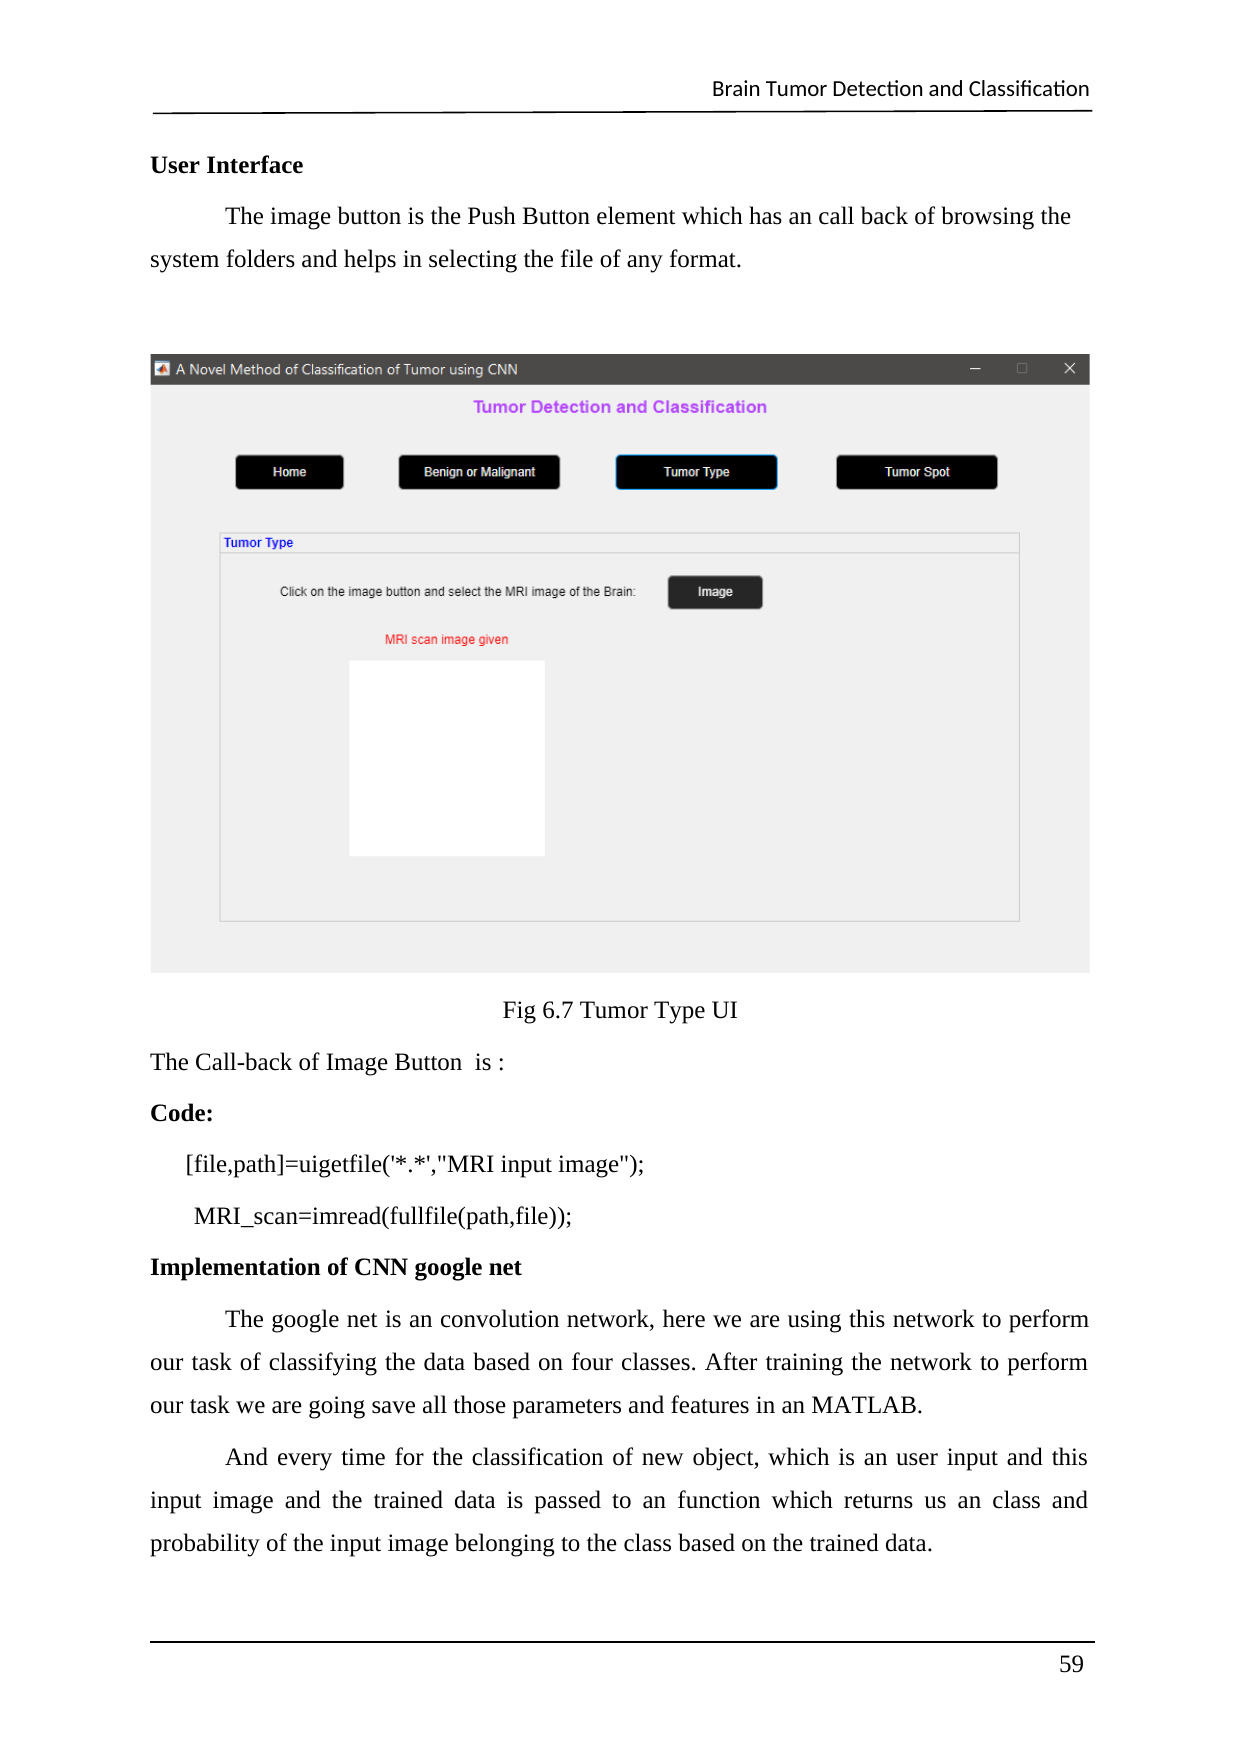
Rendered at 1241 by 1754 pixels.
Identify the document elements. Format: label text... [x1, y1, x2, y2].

text And every time for the classification of new object, which is an user input and this input image and the trained data is passed to an function which returns us an class and probability of the input image belonging to the class based on the trained data. [150, 1442, 1090, 1557]
text The Call-back of Image Button is : [150, 1047, 1090, 1075]
text The image button is the Push Button element which has an call back of browsing the system folders and helps in selecting the file of any format. [150, 201, 1090, 273]
text The google net is an convolution network, here we are using this network to perform our task of classifying the data based on four classes. After training the network to perform our task we are going save all those parameters and features in an MATLAB. [150, 1304, 1090, 1419]
text Fig 6.7 Tumor Type UI [150, 995, 1090, 1024]
text Code: [150, 1098, 1090, 1127]
text Implementation of CNN google net [150, 1252, 1090, 1281]
text MRI_scan=imread(fullfile(path,file)); [150, 1201, 1090, 1230]
text [file,path]=uigetfile('*.*',"MRI input image"); [185, 1149, 1090, 1178]
picture [150, 354, 1090, 973]
text User Interface [150, 150, 1090, 179]
